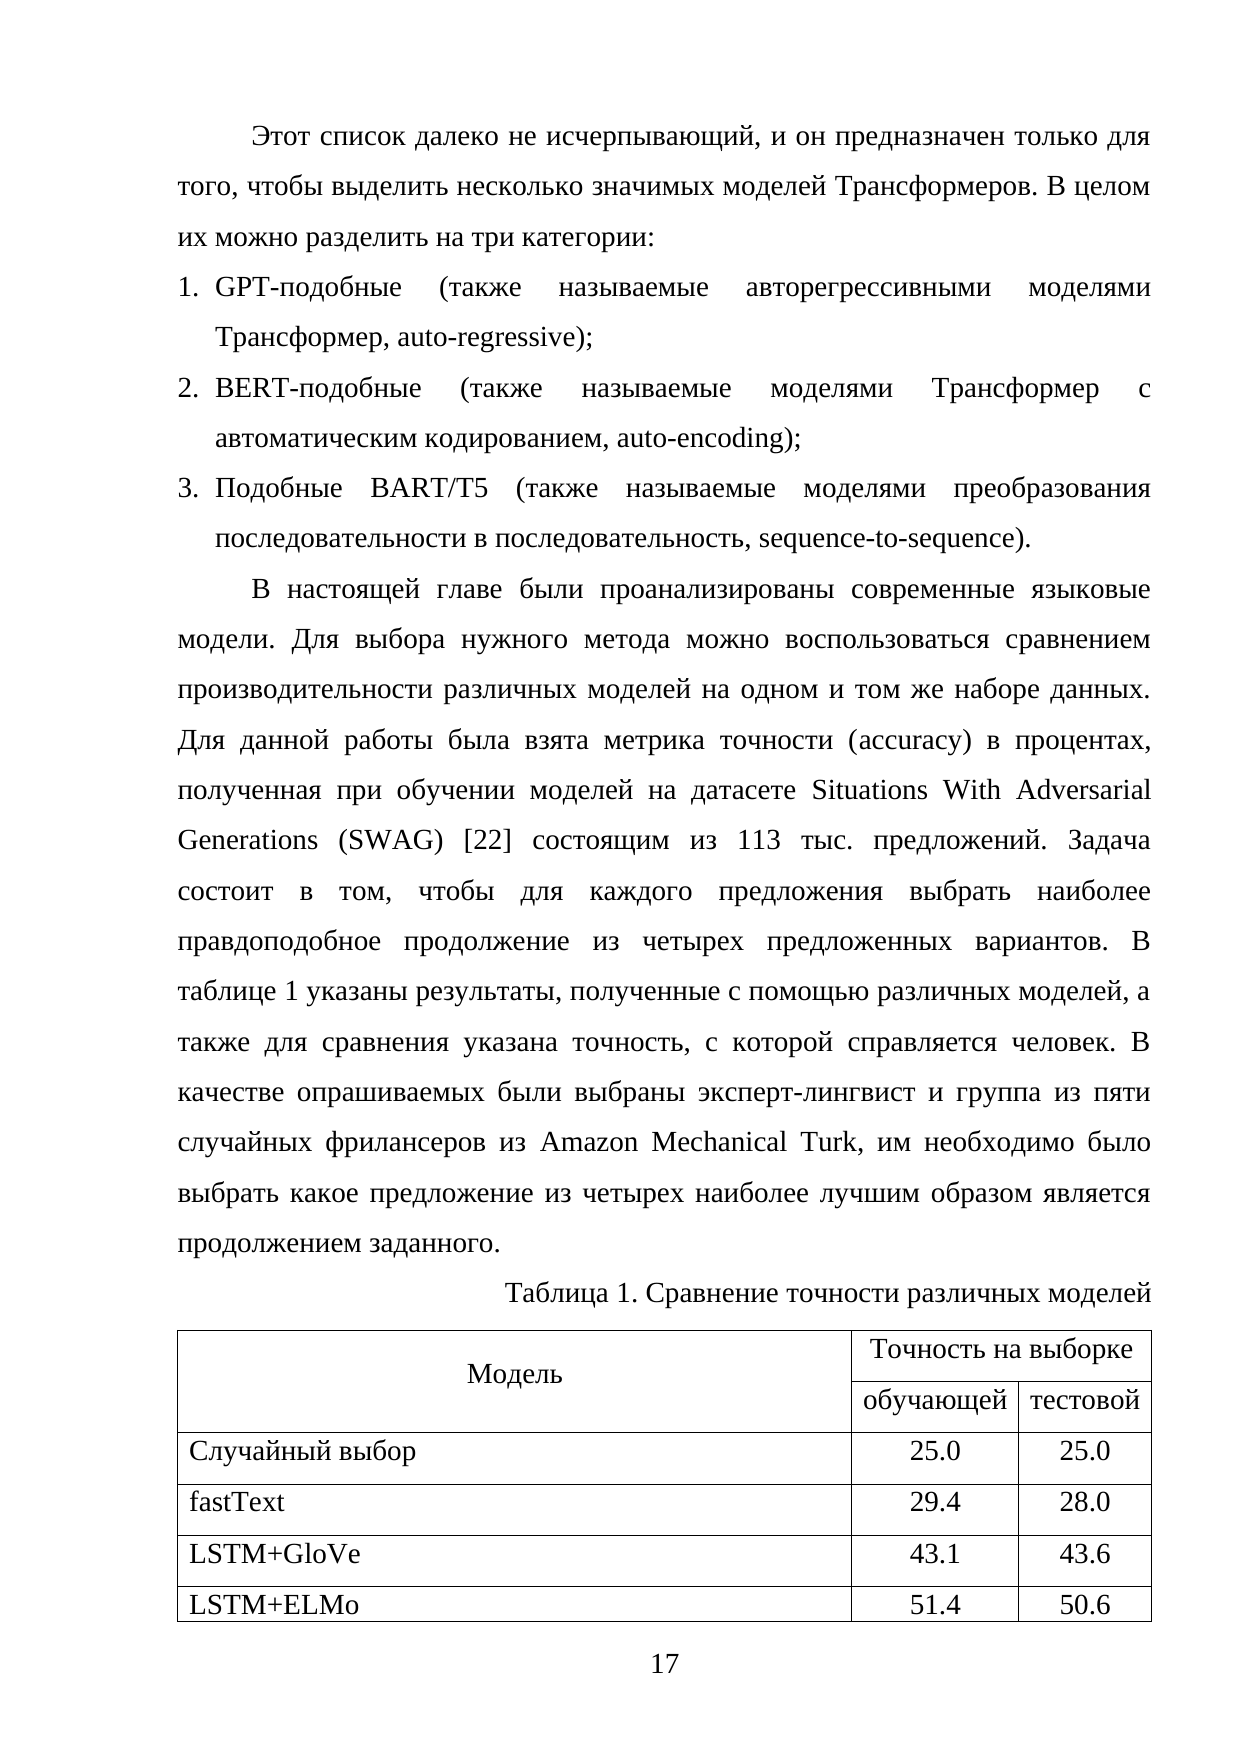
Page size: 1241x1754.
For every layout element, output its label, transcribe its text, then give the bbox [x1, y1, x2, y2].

table_cell тестовой [1019, 1382, 1151, 1432]
table_cell 50.6 [1019, 1587, 1151, 1621]
table_cell 29.4 [852, 1485, 1018, 1535]
table_cell 25.0 [1019, 1433, 1151, 1483]
table_cell 51.4 [852, 1587, 1018, 1621]
list Подобные BART/T5 (также называемые моделями преобразования последовательности в последовательность, sequence-to-sequence). [177, 470, 1152, 554]
table_cell Случайный выбор [178, 1433, 851, 1483]
text Этот список далеко не исчерпывающий, и он предназначен только для того, чтобы выделить несколько значимых моделей Трансформеров. В целом их можно разделить на три категории: [177, 118, 1152, 252]
table_cell 43.6 [1019, 1536, 1151, 1586]
table_cell обучающей [852, 1382, 1018, 1432]
table_cell LSTM+GloVe [178, 1536, 851, 1586]
list GPT-подобные (также называемые авторегрессивными моделями Трансформер, auto-regressive); [177, 269, 1152, 353]
table_cell 25.0 [852, 1433, 1018, 1483]
text В настоящей главе были проанализированы современные языковые модели. Для выбора нужного метода можно воспользоваться сравнением производительности различных моделей на одном и том же наборе данных. Для данной работы была взята метрика точности (accuracy) в процентах, полученная при обучении моделей на датасете Situations With Adversarial Generations (SWAG) [22] состоящим из 113 тыс. предложений. Задача состоит в том, чтобы для каждого предложения выбрать наиболее правдоподобное продолжение из четырех предложенных вариантов. В таблице 1 указаны результаты, полученные с помощью различных моделей, а также для сравнения указана точность, с которой справляется человек. В качестве опрашиваемых были выбраны эксперт-лингвист и группа из пяти случайных фрилансеров из Amazon Mechanical Turk, им необходимо было выбрать какое предложение из четырех наиболее лучшим образом является продолжением заданного. [177, 571, 1152, 1258]
text Таблица 1. Сравнение точности различных моделей [177, 1275, 1152, 1309]
table_header Модель [178, 1331, 851, 1432]
table_cell 28.0 [1019, 1485, 1151, 1535]
table_cell fastText [178, 1485, 851, 1535]
table_cell LSTM+ELMo [178, 1587, 851, 1621]
table_header Точность на выборке [852, 1331, 1151, 1381]
list BERT-подобные (также называемые моделями Трансформер с автоматическим кодированием, auto-encoding); [177, 370, 1152, 453]
table_cell 43.1 [852, 1536, 1018, 1586]
